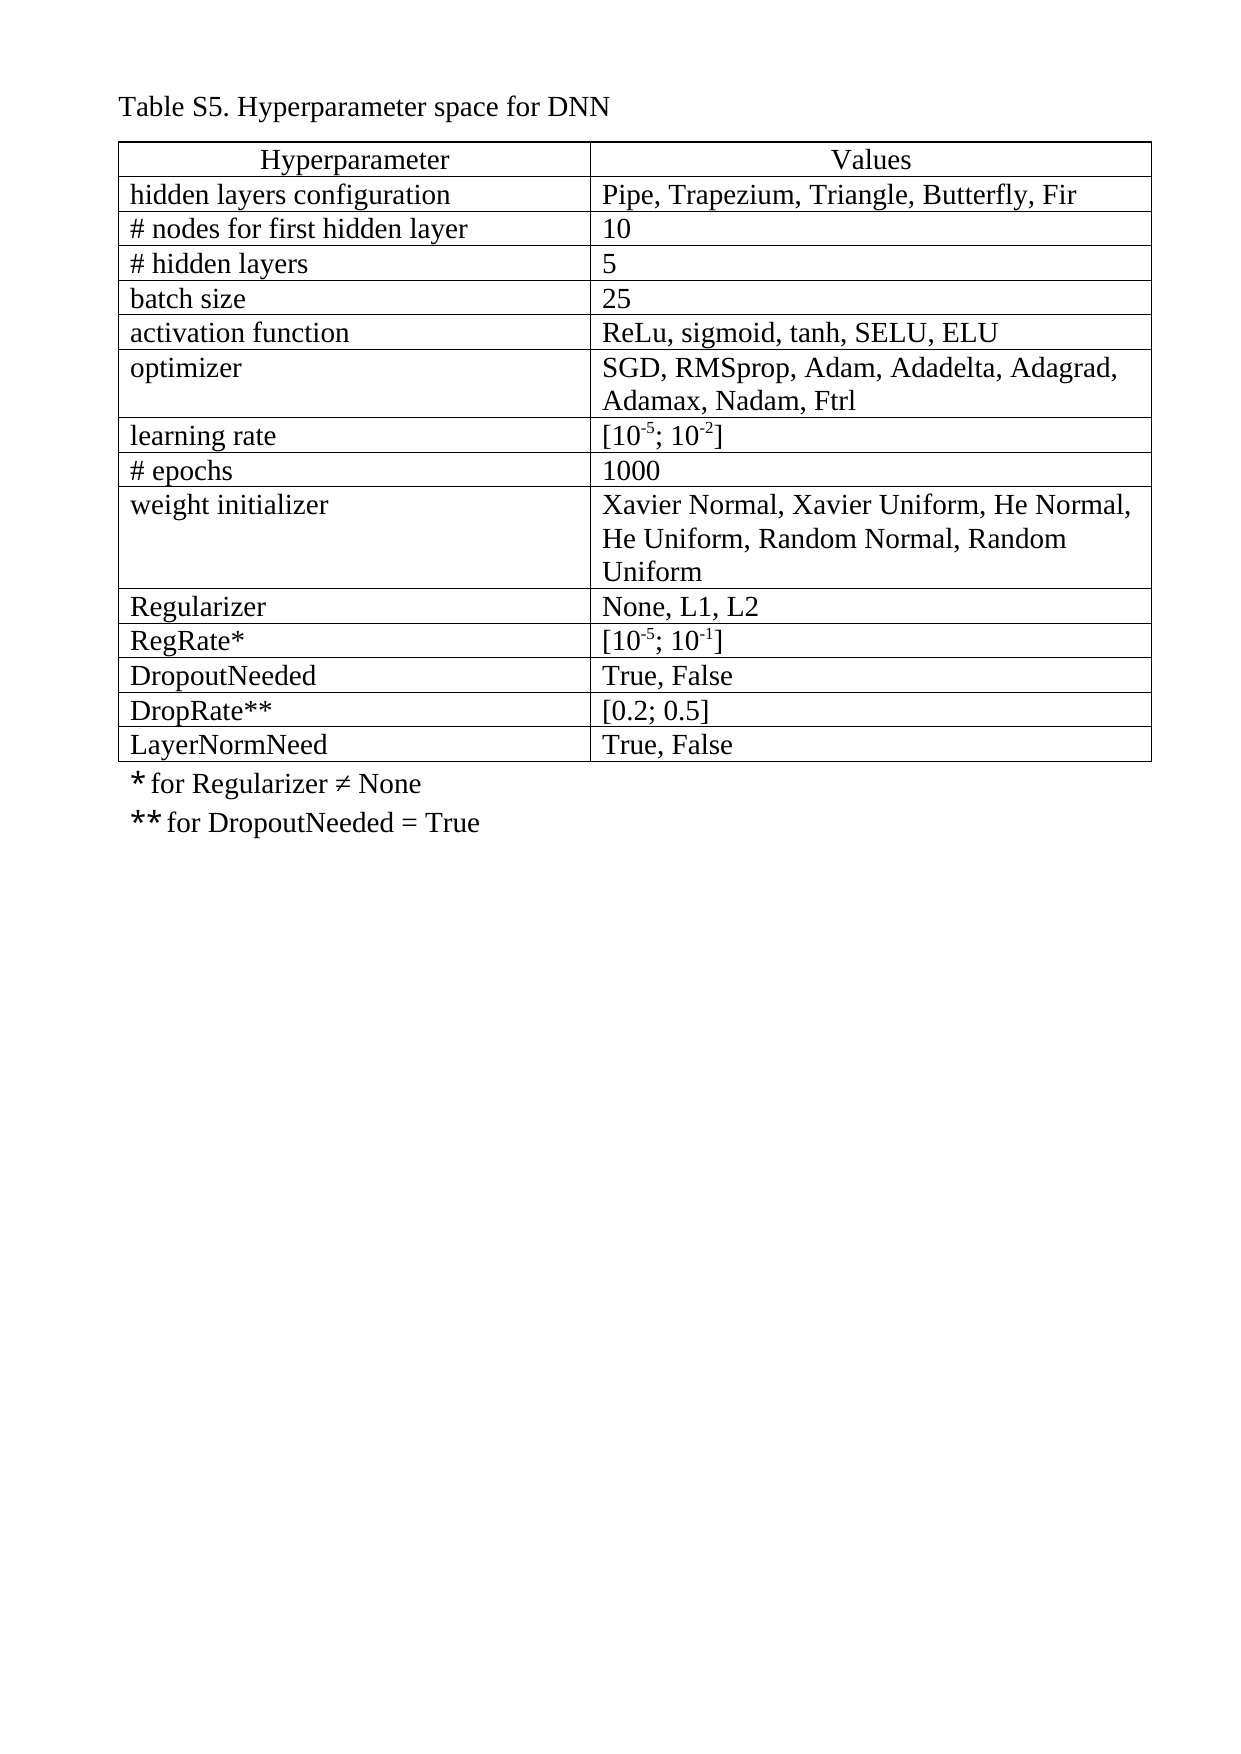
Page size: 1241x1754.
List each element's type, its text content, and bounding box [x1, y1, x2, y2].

table_cell DropRate** [119, 693, 590, 726]
table_header Hyperparameter [119, 143, 590, 176]
table_cell True, False [591, 727, 1151, 761]
table_cell Pipe, Trapezium, Triangle, Butterfly, Fir [591, 177, 1151, 211]
table_cell Regularizer [119, 589, 590, 622]
table_cell weight initializer [119, 487, 590, 588]
table_cell True, False [591, 658, 1151, 692]
table_cell 1000 [591, 453, 1151, 486]
table_cell 25 [591, 281, 1151, 314]
table_cell batch size [119, 281, 590, 314]
table_cell ReLu, sigmoid, tanh, SELU, ELU [591, 315, 1151, 349]
table_cell learning rate [119, 418, 590, 452]
table_cell SGD, RMSprop, Adam, Adadelta, Adagrad, Adamax, Nadam, Ftrl [591, 350, 1151, 417]
table_cell DropoutNeeded [119, 658, 590, 692]
table_cell [10-5; 10-2] [591, 418, 1151, 452]
table_cell LayerNormNeed [119, 727, 590, 761]
table_cell [10-5; 10-1] [591, 624, 1151, 657]
table_cell None, L1, L2 [591, 589, 1151, 622]
table_cell RegRate* [119, 624, 590, 657]
table_cell hidden layers configuration [119, 177, 590, 211]
table_cell # nodes for first hidden layer [119, 212, 590, 245]
table_cell * for Regularizer ≠ None ** for DropoutNeeded = True [119, 762, 1152, 841]
table_cell 10 [591, 212, 1151, 245]
text Table S5. Hyperparameter space for DNN [118, 89, 1152, 122]
table_cell activation function [119, 315, 590, 349]
table_cell optimizer [119, 350, 590, 417]
table_header Values [591, 143, 1151, 176]
table_cell # epochs [119, 453, 590, 486]
table_cell Xavier Normal, Xavier Uniform, He Normal, He Uniform, Random Normal, Random Uniform [591, 487, 1151, 588]
table_cell 5 [591, 246, 1151, 280]
table_cell # hidden layers [119, 246, 590, 280]
table_cell [0.2; 0.5] [591, 693, 1151, 726]
